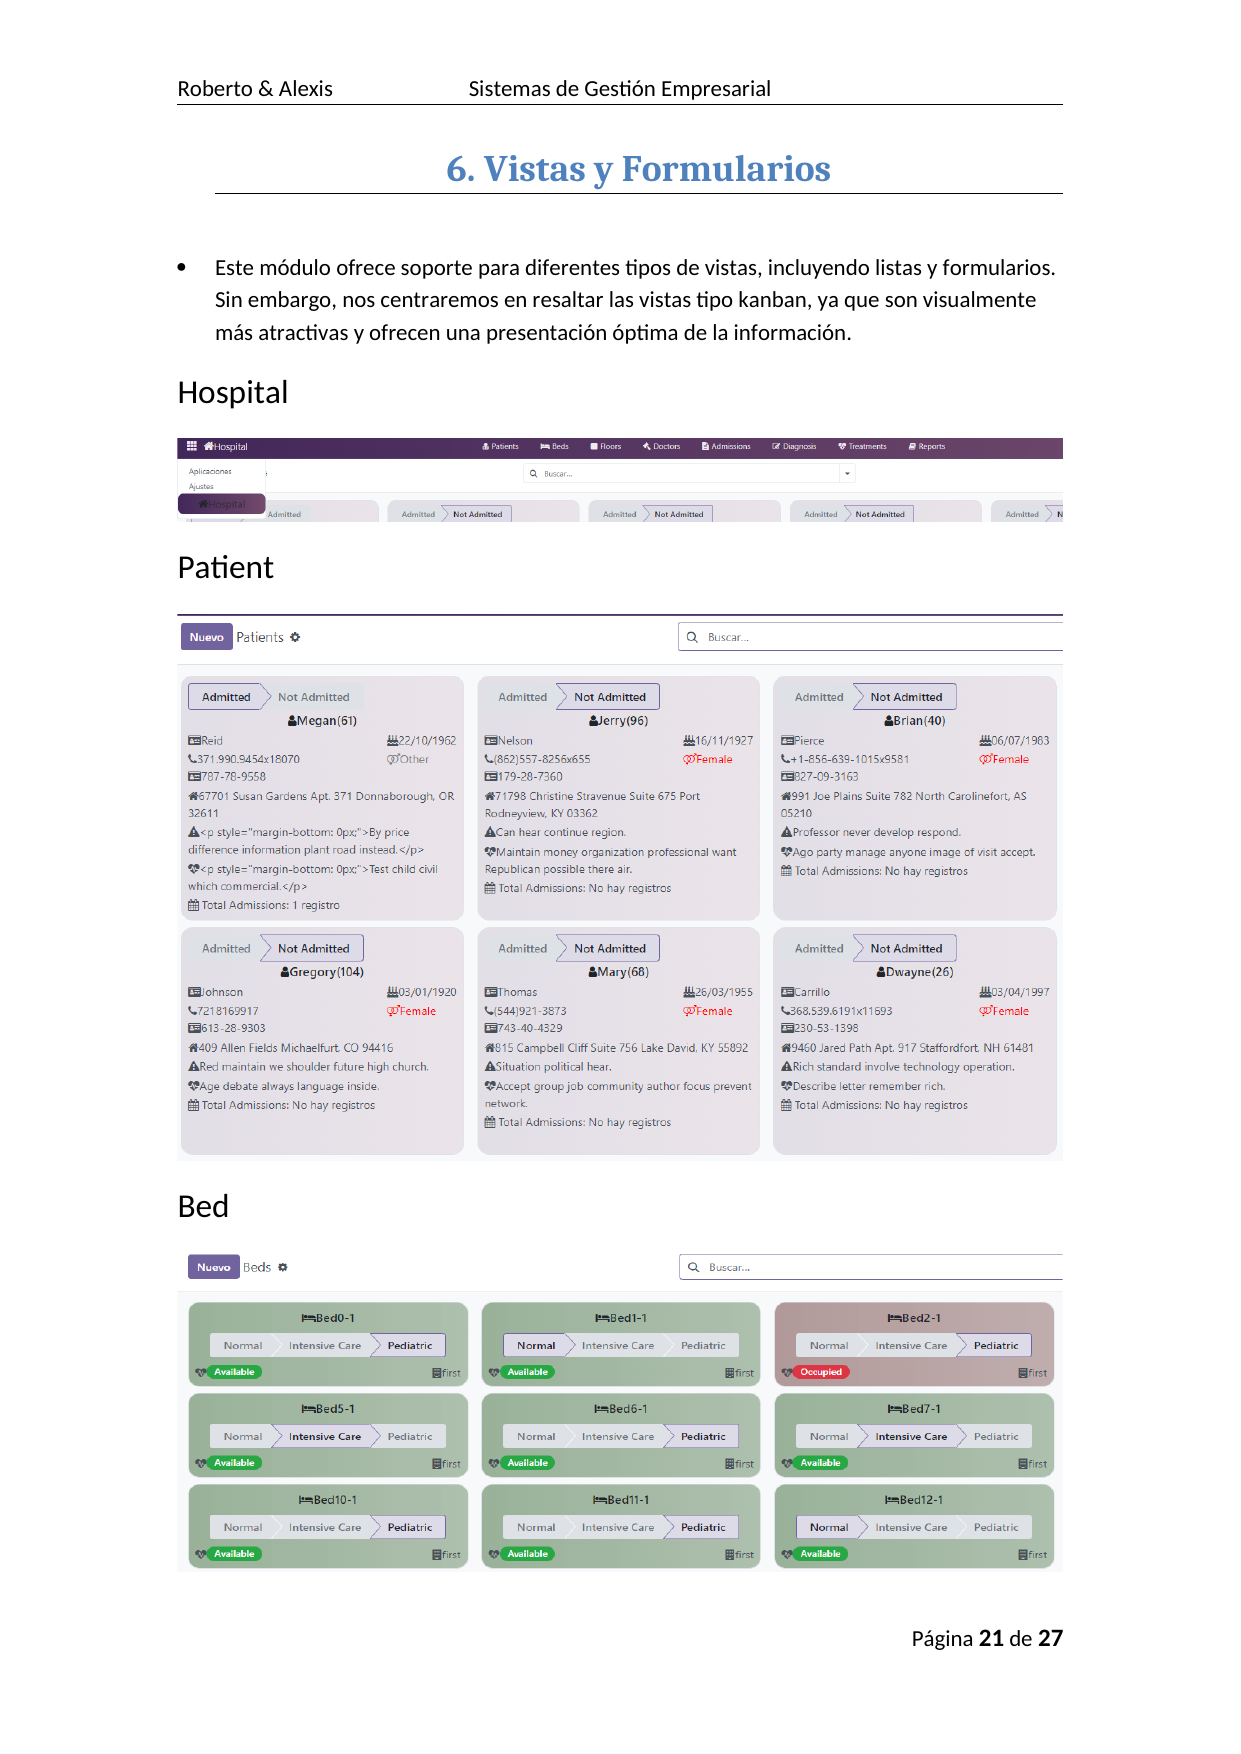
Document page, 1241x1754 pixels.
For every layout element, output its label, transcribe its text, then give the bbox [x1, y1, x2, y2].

list Este módulo ofrece soporte para diferentes tipos de vistas, incluyendo listas y formularios. Sin embargo, nos centraremos en resaltar las vistas tipo kanban, ya que son visualmente más atractivas y ofrecen una presentación óptima de la información. [177, 253, 1063, 346]
text Patient [177, 546, 1063, 587]
text Bed [177, 1185, 1063, 1226]
subtitle Vistas y Formularios [215, 148, 1063, 193]
text Hospital [177, 371, 1063, 411]
picture [177, 438, 1063, 522]
picture [177, 1252, 1063, 1572]
picture [177, 614, 1063, 1161]
